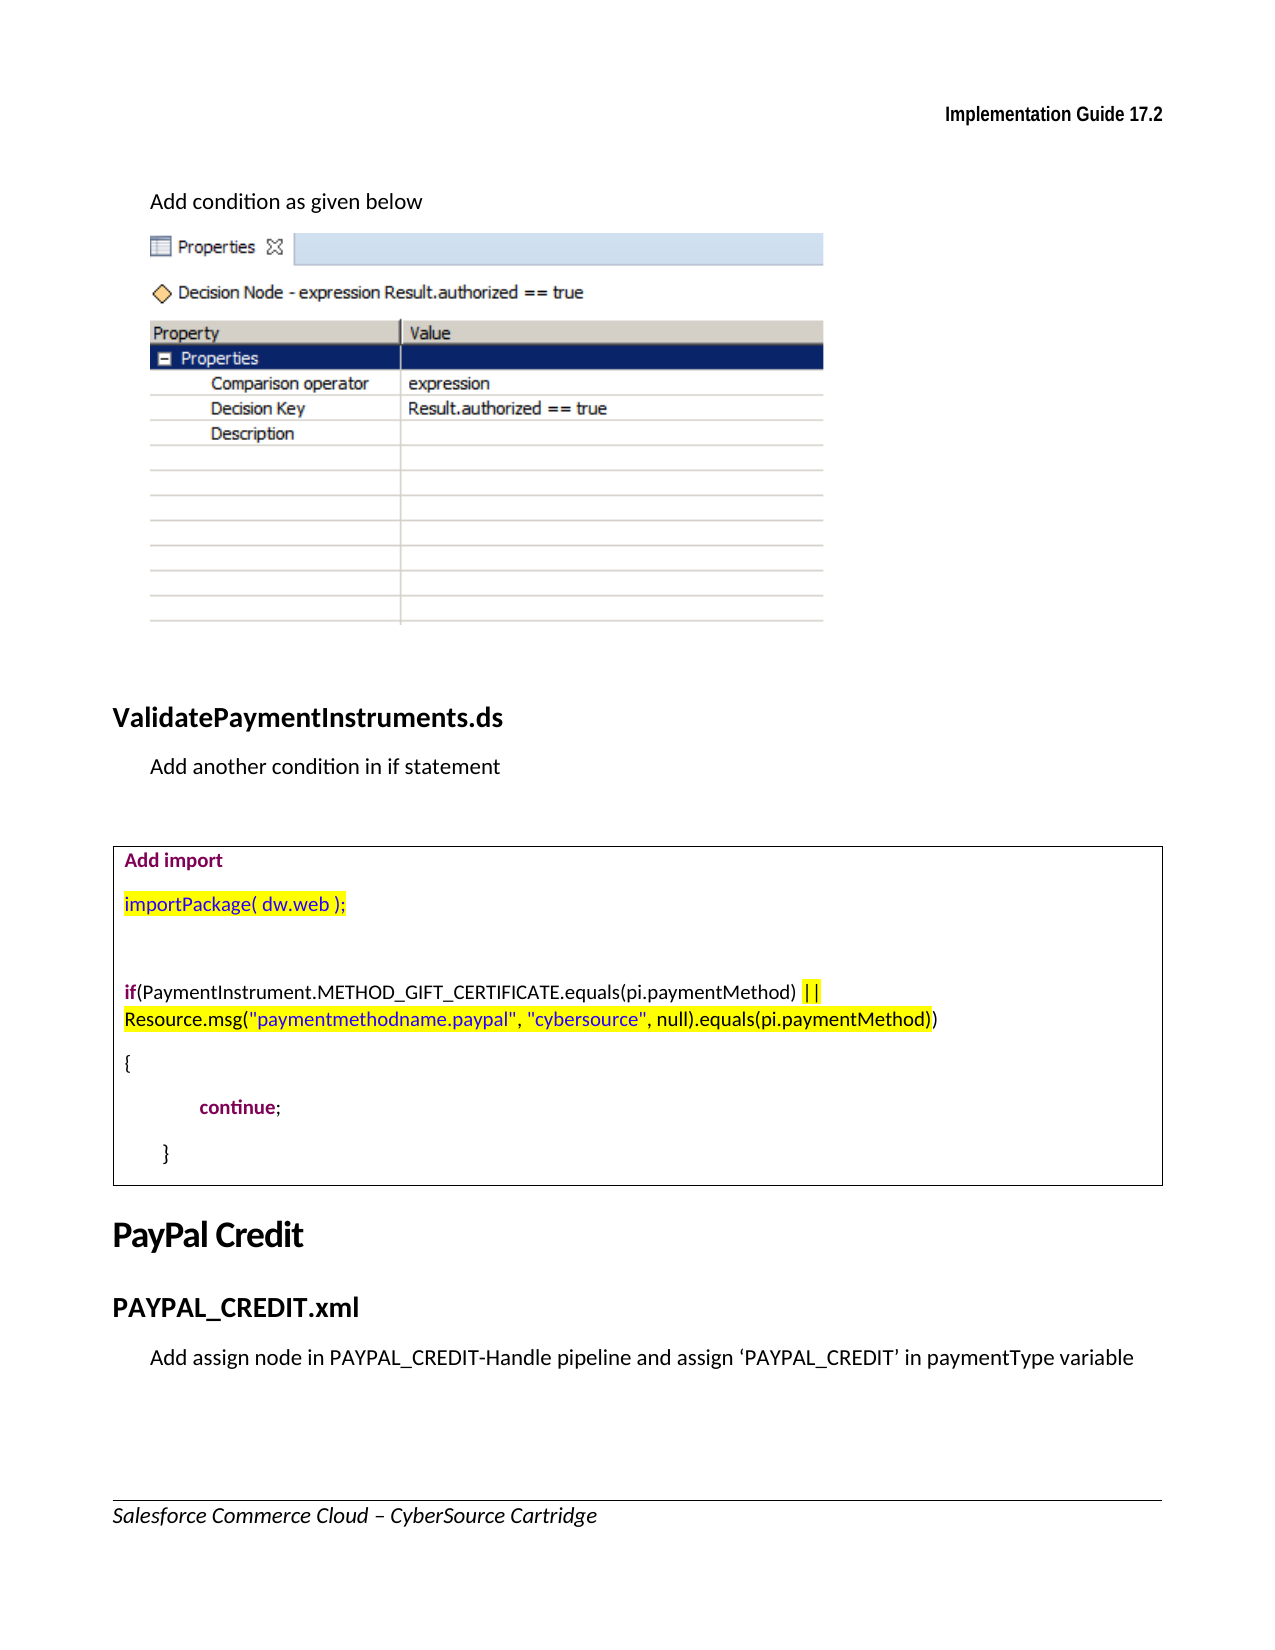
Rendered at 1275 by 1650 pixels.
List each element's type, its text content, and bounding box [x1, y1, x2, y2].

picture [150, 233, 824, 625]
subtitle PAYPAL_CREDIT.xml [112, 1289, 1162, 1325]
text Add another condition in if statement [150, 752, 1162, 780]
subtitle ValidatePaymentInstruments.ds [112, 699, 1162, 734]
text Add condition as given below [150, 187, 1162, 215]
table_header Add import importPackage( dw.web ); if(PaymentInstrument.METHOD_GIFT_CERTIFICATE.equals(pi.paymentMethod) || Resource.msg("paymentmethodname.paypal", "cybersource", null).equals(pi.paymentMethod)) { continue; } [114, 847, 1162, 1185]
subtitle PayPal Credit [112, 1211, 1162, 1257]
text Add assign node in PAYPAL_CREDIT-Handle pipeline and assign ‘PAYPAL_CREDIT’ in paymentType variable [150, 1343, 1162, 1371]
